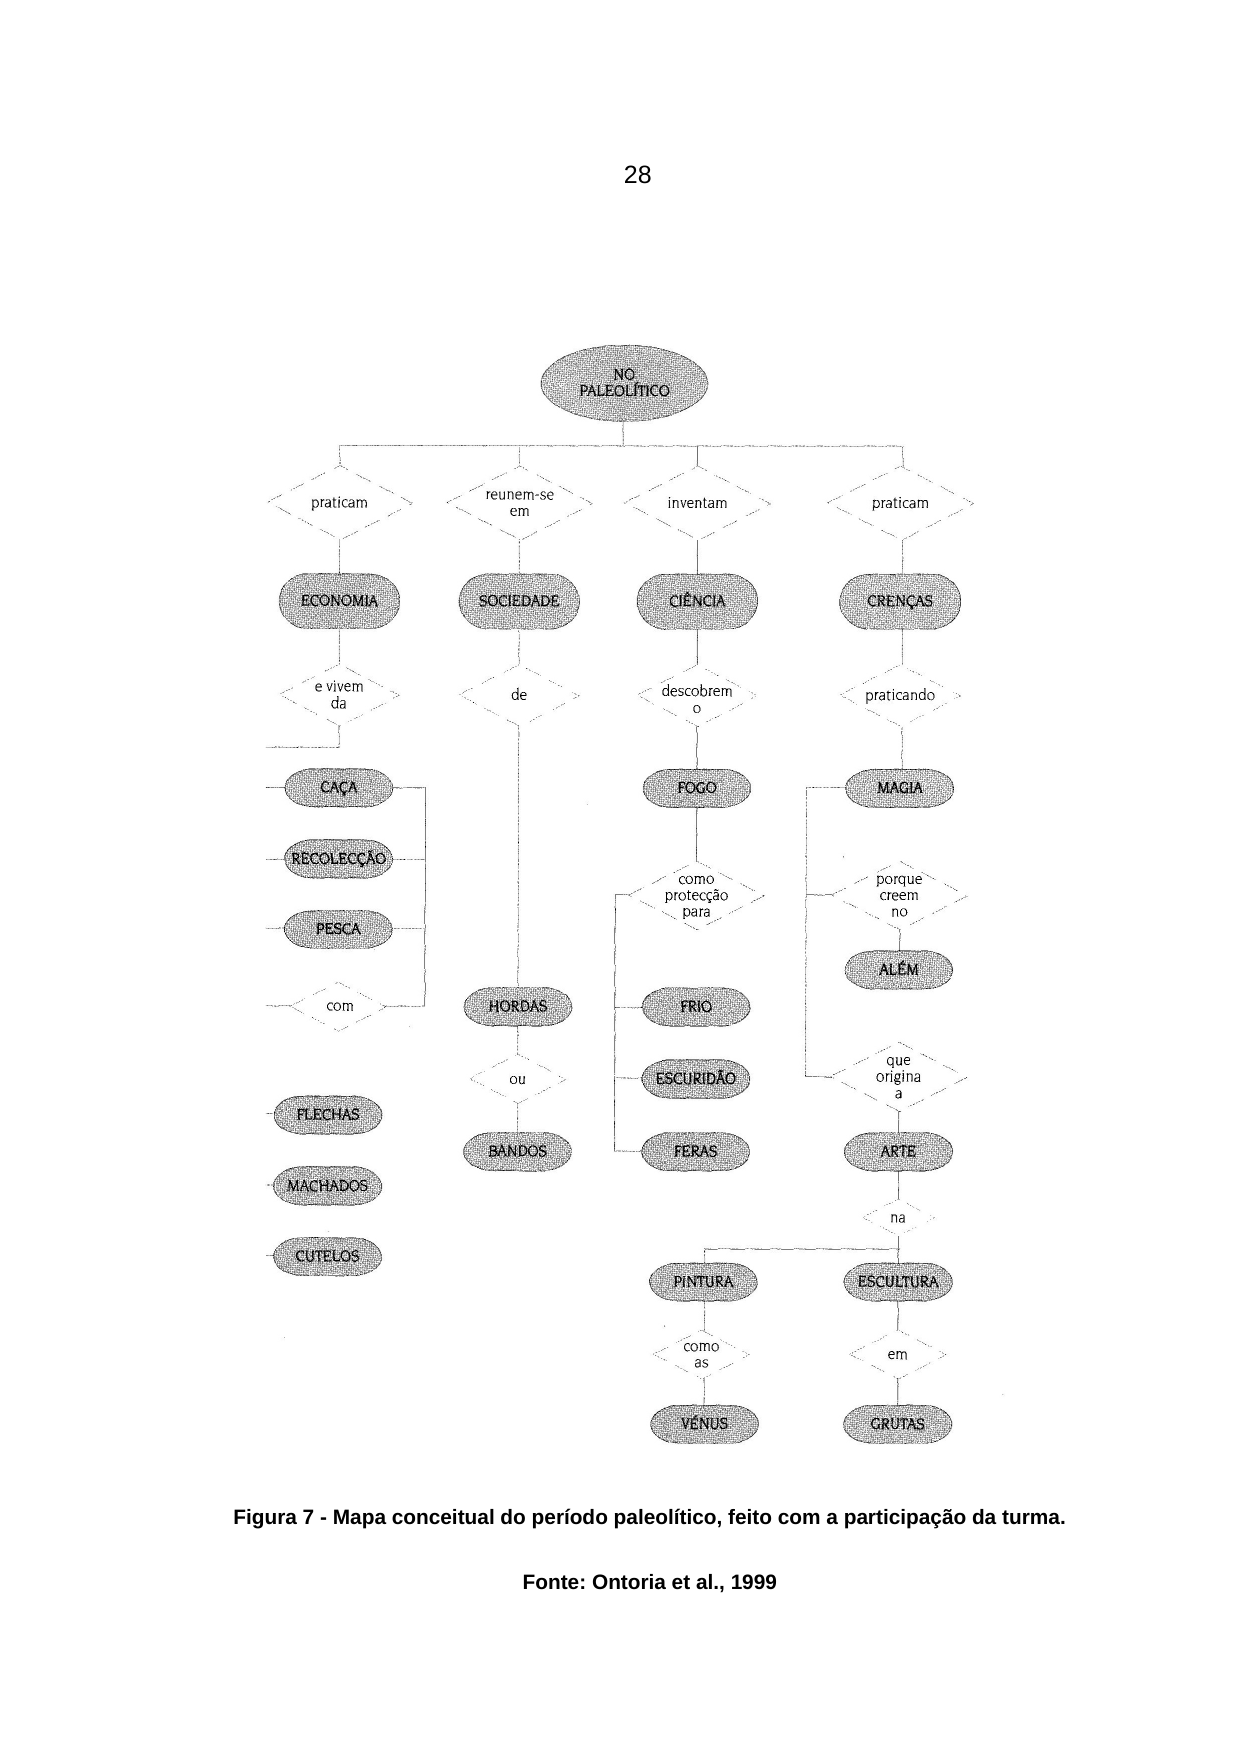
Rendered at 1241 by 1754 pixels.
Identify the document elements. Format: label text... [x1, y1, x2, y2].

text Fonte: Ontoria et al., 1999 [177, 1570, 1122, 1594]
picture [265, 329, 1006, 1449]
text Figura 7 - Mapa conceitual do período paleolítico, feito com a participação da turma. [177, 1504, 1122, 1528]
